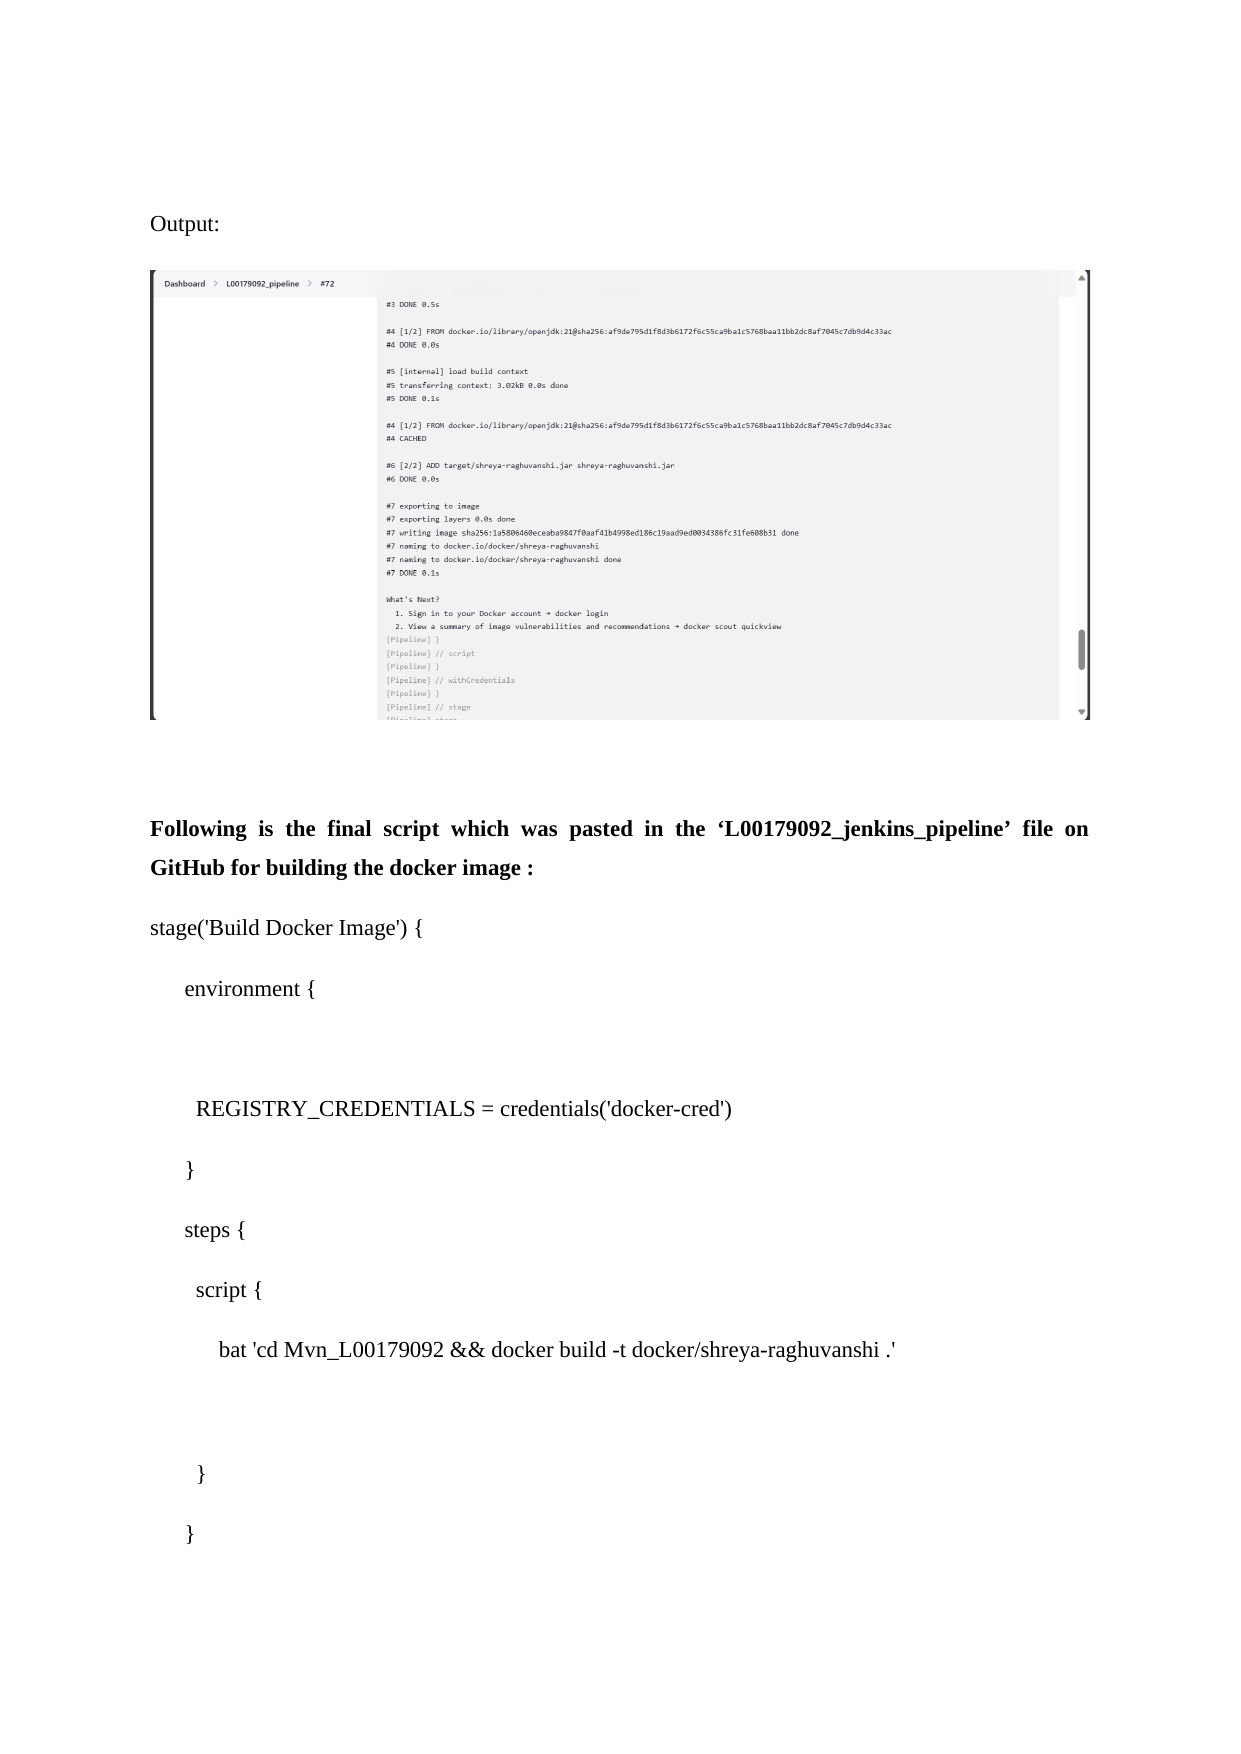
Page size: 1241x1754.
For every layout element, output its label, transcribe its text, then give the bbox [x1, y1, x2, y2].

text Following is the final script which was pasted in the ‘L00179092_jenkins_pipeline’ file on GitHub for building the docker image : [150, 814, 1090, 880]
text } [150, 1460, 1090, 1486]
text stage('Build Docker Image') { [150, 914, 1090, 941]
text REGISTRY_CREDENTIALS = credentials('docker-cred') [150, 1095, 1090, 1122]
text } [150, 1156, 1090, 1182]
text environment { [150, 975, 1090, 1001]
text steps { [150, 1216, 1090, 1242]
picture [150, 270, 1091, 720]
text bat 'cd Mvn_L00179092 && docker build -t docker/shreya-raghuvanshi .' [150, 1337, 1090, 1363]
text Output: [150, 210, 1090, 237]
text script { [150, 1276, 1090, 1303]
text } [150, 1520, 1090, 1546]
